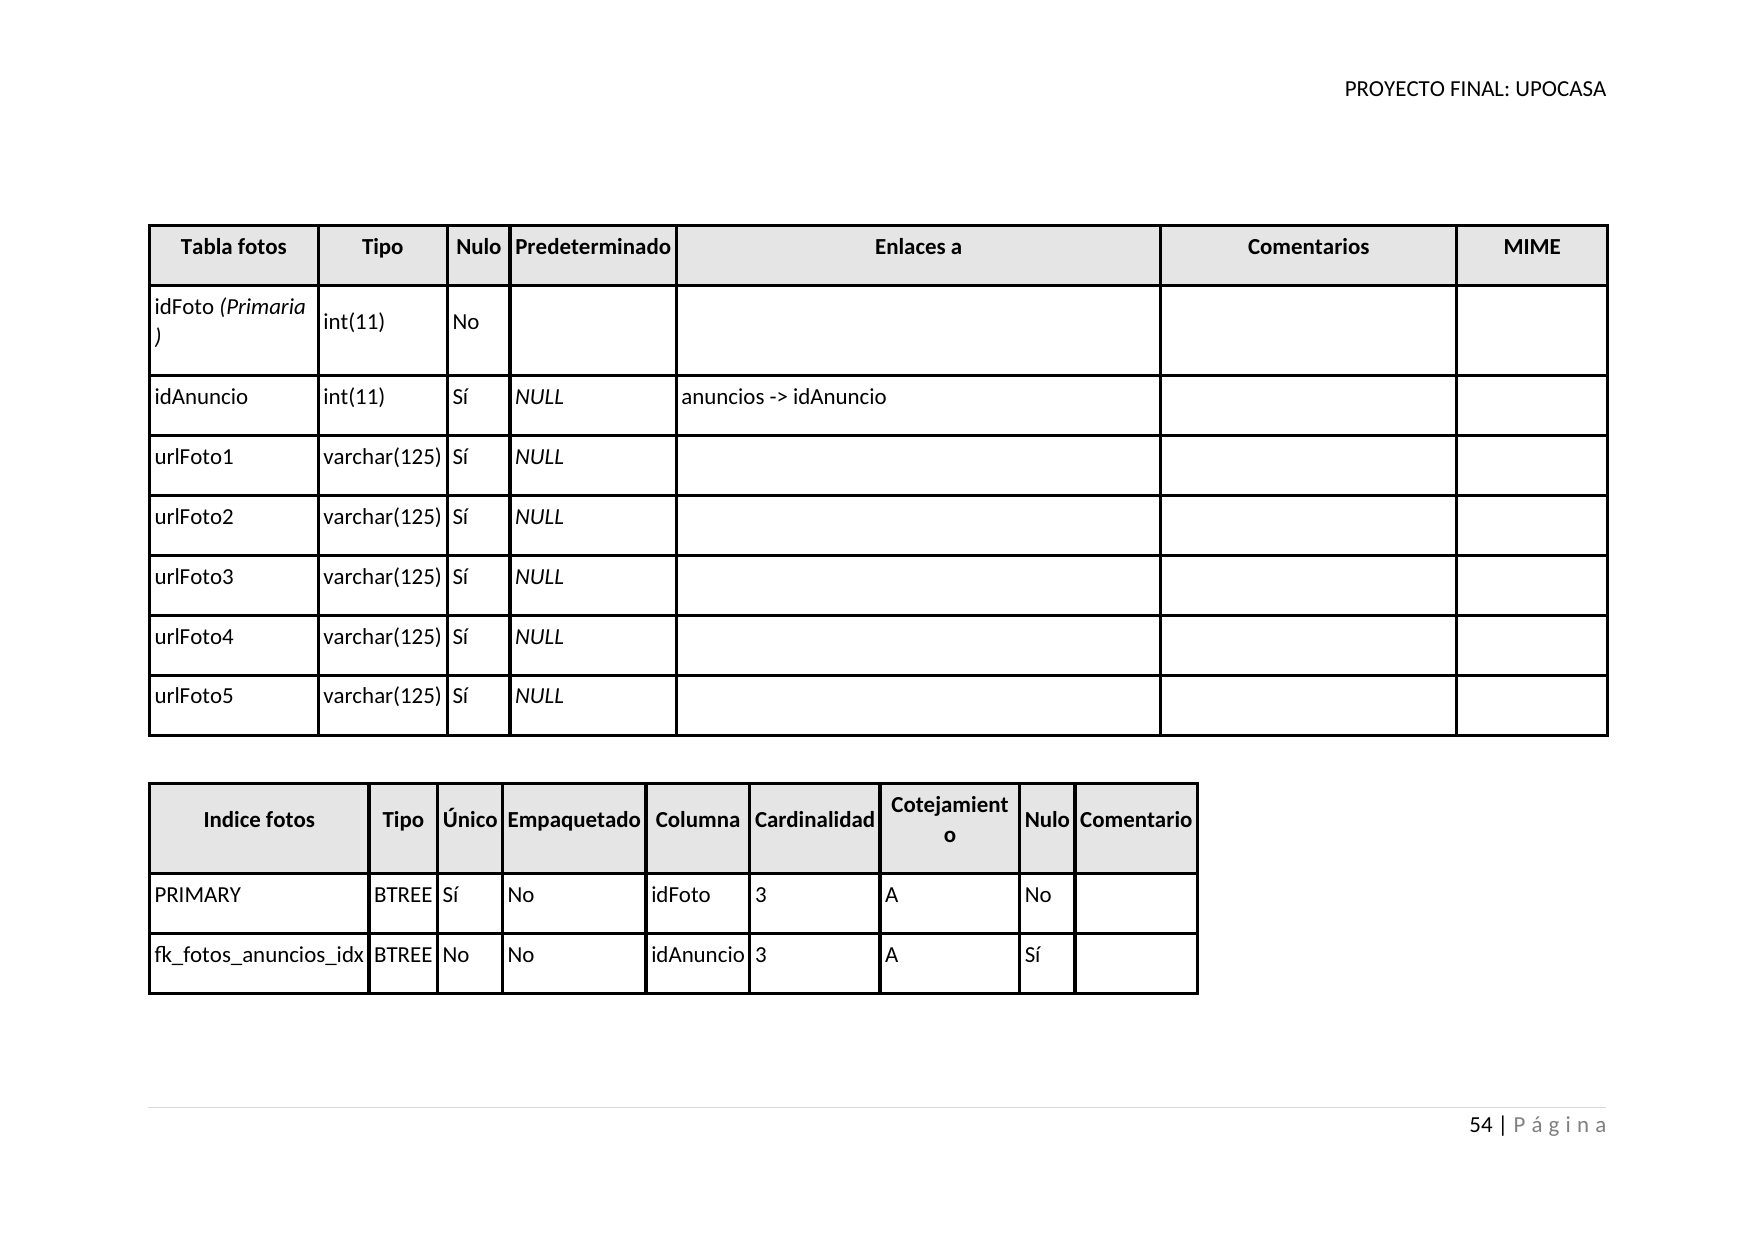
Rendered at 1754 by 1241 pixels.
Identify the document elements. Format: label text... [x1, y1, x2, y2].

table_header Tipo [371, 785, 436, 872]
table_cell [1162, 617, 1455, 673]
table_cell urlFoto2 [151, 497, 317, 554]
table_header Comentarios [1162, 227, 1455, 284]
table_cell No [449, 287, 508, 374]
table_cell Sí [449, 557, 508, 614]
table_cell [678, 497, 1159, 554]
table_cell [1458, 557, 1606, 614]
table_cell NULL [512, 437, 675, 494]
table_cell NULL [512, 677, 675, 733]
table_cell varchar(125) [320, 497, 446, 554]
table_header Predeterminado [512, 227, 675, 284]
table_cell A [882, 935, 1018, 992]
table_cell [1458, 287, 1606, 374]
table_cell PRIMARY [151, 875, 367, 932]
table_header Nulo [449, 227, 508, 284]
table_cell NULL [512, 377, 675, 434]
table_cell [1162, 677, 1455, 733]
table_cell [1077, 935, 1196, 992]
table_cell urlFoto3 [151, 557, 317, 614]
table_cell varchar(125) [320, 437, 446, 494]
table_cell idFoto [648, 875, 748, 932]
table_cell [678, 557, 1159, 614]
table_header MIME [1458, 227, 1606, 284]
table_header Cotejamiento [882, 785, 1018, 872]
table_cell [1162, 287, 1455, 374]
table_cell anuncios -> idAnuncio [678, 377, 1159, 434]
table_cell varchar(125) [320, 557, 446, 614]
table_cell [1458, 677, 1606, 733]
table_header Columna [648, 785, 748, 872]
table_cell 3 [751, 935, 878, 992]
table_cell varchar(125) [320, 677, 446, 733]
table_cell NULL [512, 497, 675, 554]
table_cell [678, 617, 1159, 673]
table_cell [1458, 497, 1606, 554]
table_cell [1162, 557, 1455, 614]
table_cell int(11) [320, 377, 446, 434]
table_cell urlFoto5 [151, 677, 317, 733]
table_cell [1458, 377, 1606, 434]
table_cell Sí [449, 437, 508, 494]
table_cell Sí [449, 677, 508, 733]
table_cell [678, 287, 1159, 374]
table_cell Sí [449, 617, 508, 673]
table_cell BTREE [371, 935, 436, 992]
table_header Tipo [320, 227, 446, 284]
table_header Empaquetado [504, 785, 644, 872]
table_header Indice fotos [151, 785, 367, 872]
table_cell urlFoto4 [151, 617, 317, 673]
table_cell No [504, 935, 644, 992]
table_cell int(11) [320, 287, 446, 374]
table_cell [1162, 497, 1455, 554]
table_cell [1077, 875, 1196, 932]
table_header Único [439, 785, 501, 872]
table_cell No [439, 935, 501, 992]
table_cell NULL [512, 557, 675, 614]
table_cell [1458, 437, 1606, 494]
table_header Comentario [1077, 785, 1196, 872]
table_cell Sí [439, 875, 501, 932]
table_cell [678, 437, 1159, 494]
table_cell NULL [512, 617, 675, 673]
table_cell [512, 287, 675, 374]
table_cell BTREE [371, 875, 436, 932]
table_cell idAnuncio [151, 377, 317, 434]
table_cell fk_fotos_anuncios_idx [151, 935, 367, 992]
table_header Nulo [1021, 785, 1073, 872]
table_cell No [504, 875, 644, 932]
table_header Enlaces a [678, 227, 1159, 284]
table_cell Sí [449, 497, 508, 554]
table_cell No [1021, 875, 1073, 932]
table_cell Sí [449, 377, 508, 434]
table_header Tabla fotos [151, 227, 317, 284]
table_cell [1162, 377, 1455, 434]
table_cell idFoto (Primaria) [151, 287, 317, 374]
table_cell [678, 677, 1159, 733]
table_cell Sí [1021, 935, 1073, 992]
table_cell idAnuncio [648, 935, 748, 992]
table_header Cardinalidad [751, 785, 878, 872]
table_cell varchar(125) [320, 617, 446, 673]
table_cell A [882, 875, 1018, 932]
table_cell [1458, 617, 1606, 673]
table_cell urlFoto1 [151, 437, 317, 494]
table_cell [1162, 437, 1455, 494]
table_cell 3 [751, 875, 878, 932]
